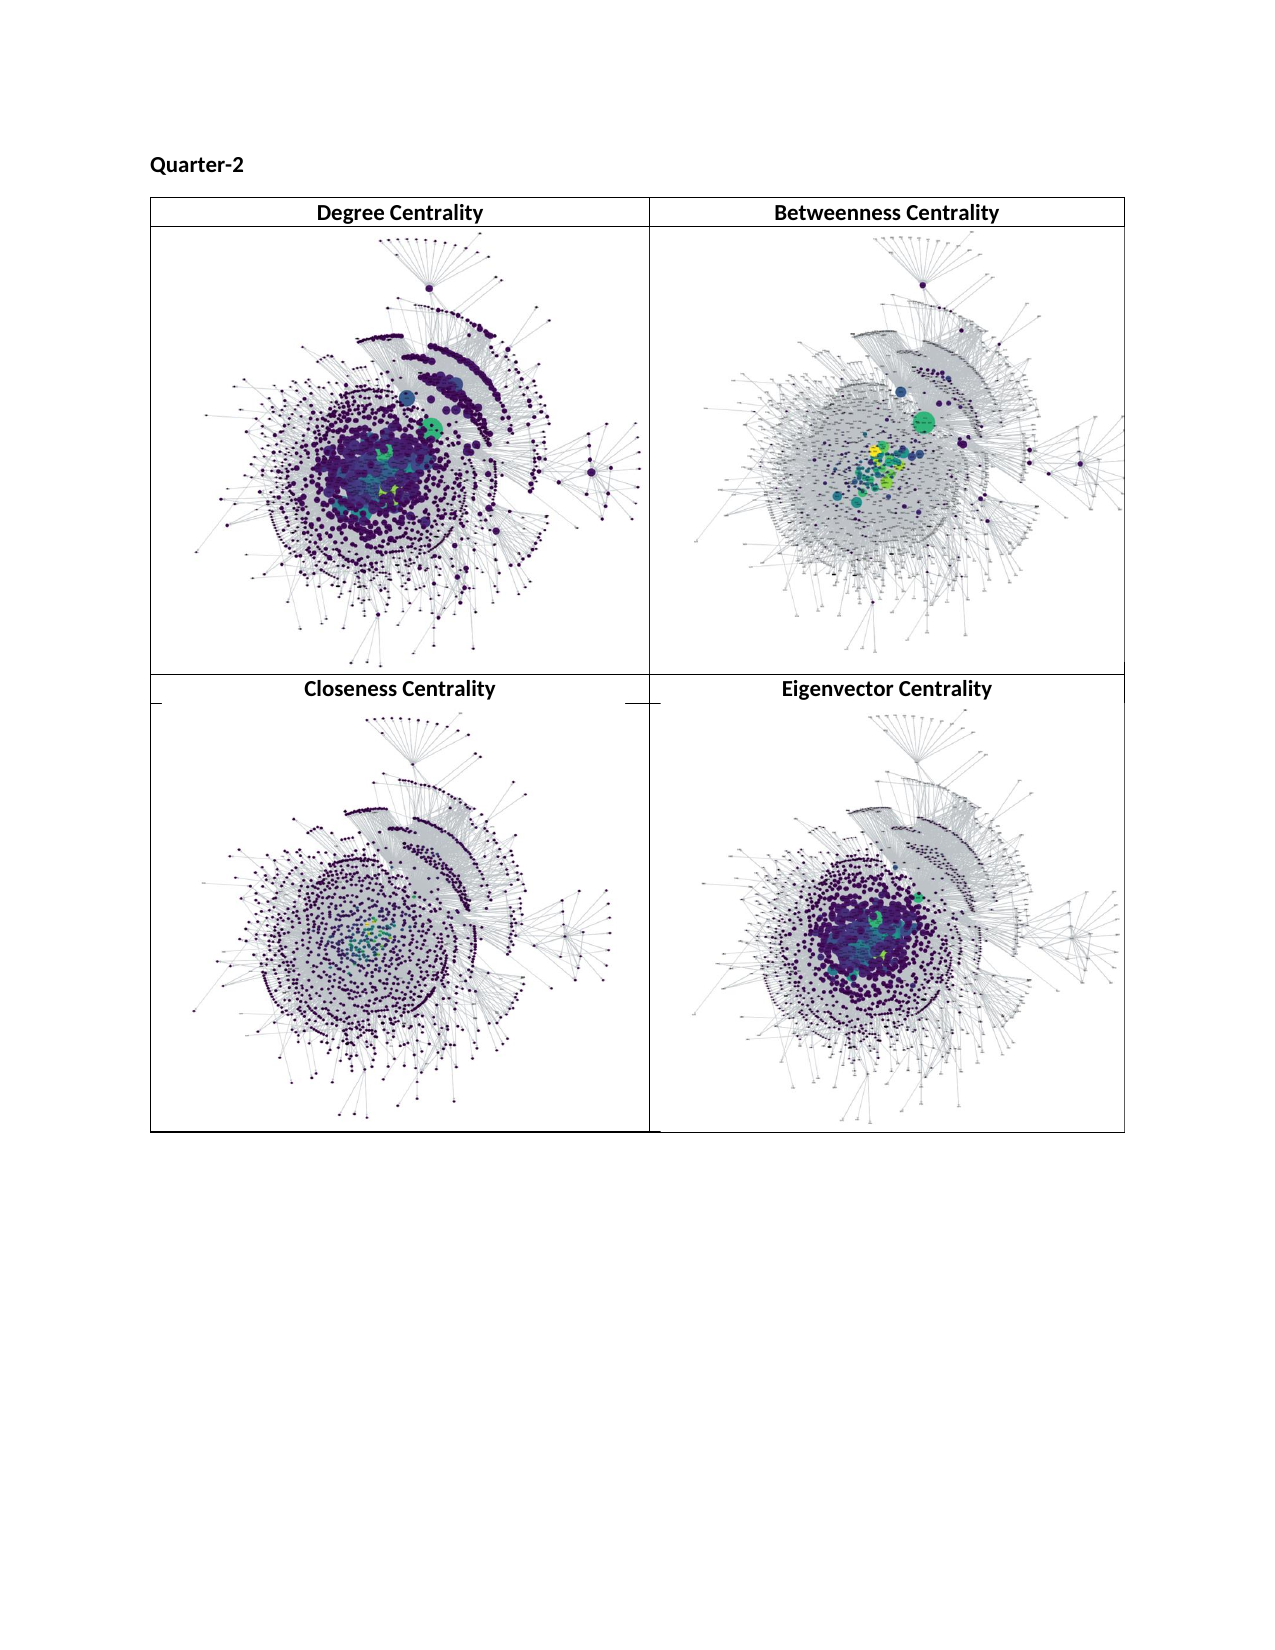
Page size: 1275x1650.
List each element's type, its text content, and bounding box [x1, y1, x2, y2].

table_header Degree Centrality [151, 198, 649, 226]
picture [161, 703, 625, 1124]
picture [660, 703, 1125, 1132]
table_cell [151, 227, 161, 673]
picture [660, 227, 1125, 662]
table_header Betweenness Centrality [650, 198, 1124, 226]
table_cell [650, 704, 660, 1131]
text Quarter-2 [150, 150, 1125, 178]
picture [161, 227, 650, 674]
table_cell [650, 227, 1124, 673]
table_cell [151, 704, 649, 1131]
table_cell Eigenvector Centrality [650, 675, 1124, 702]
table_cell Closeness Centrality [151, 675, 649, 702]
